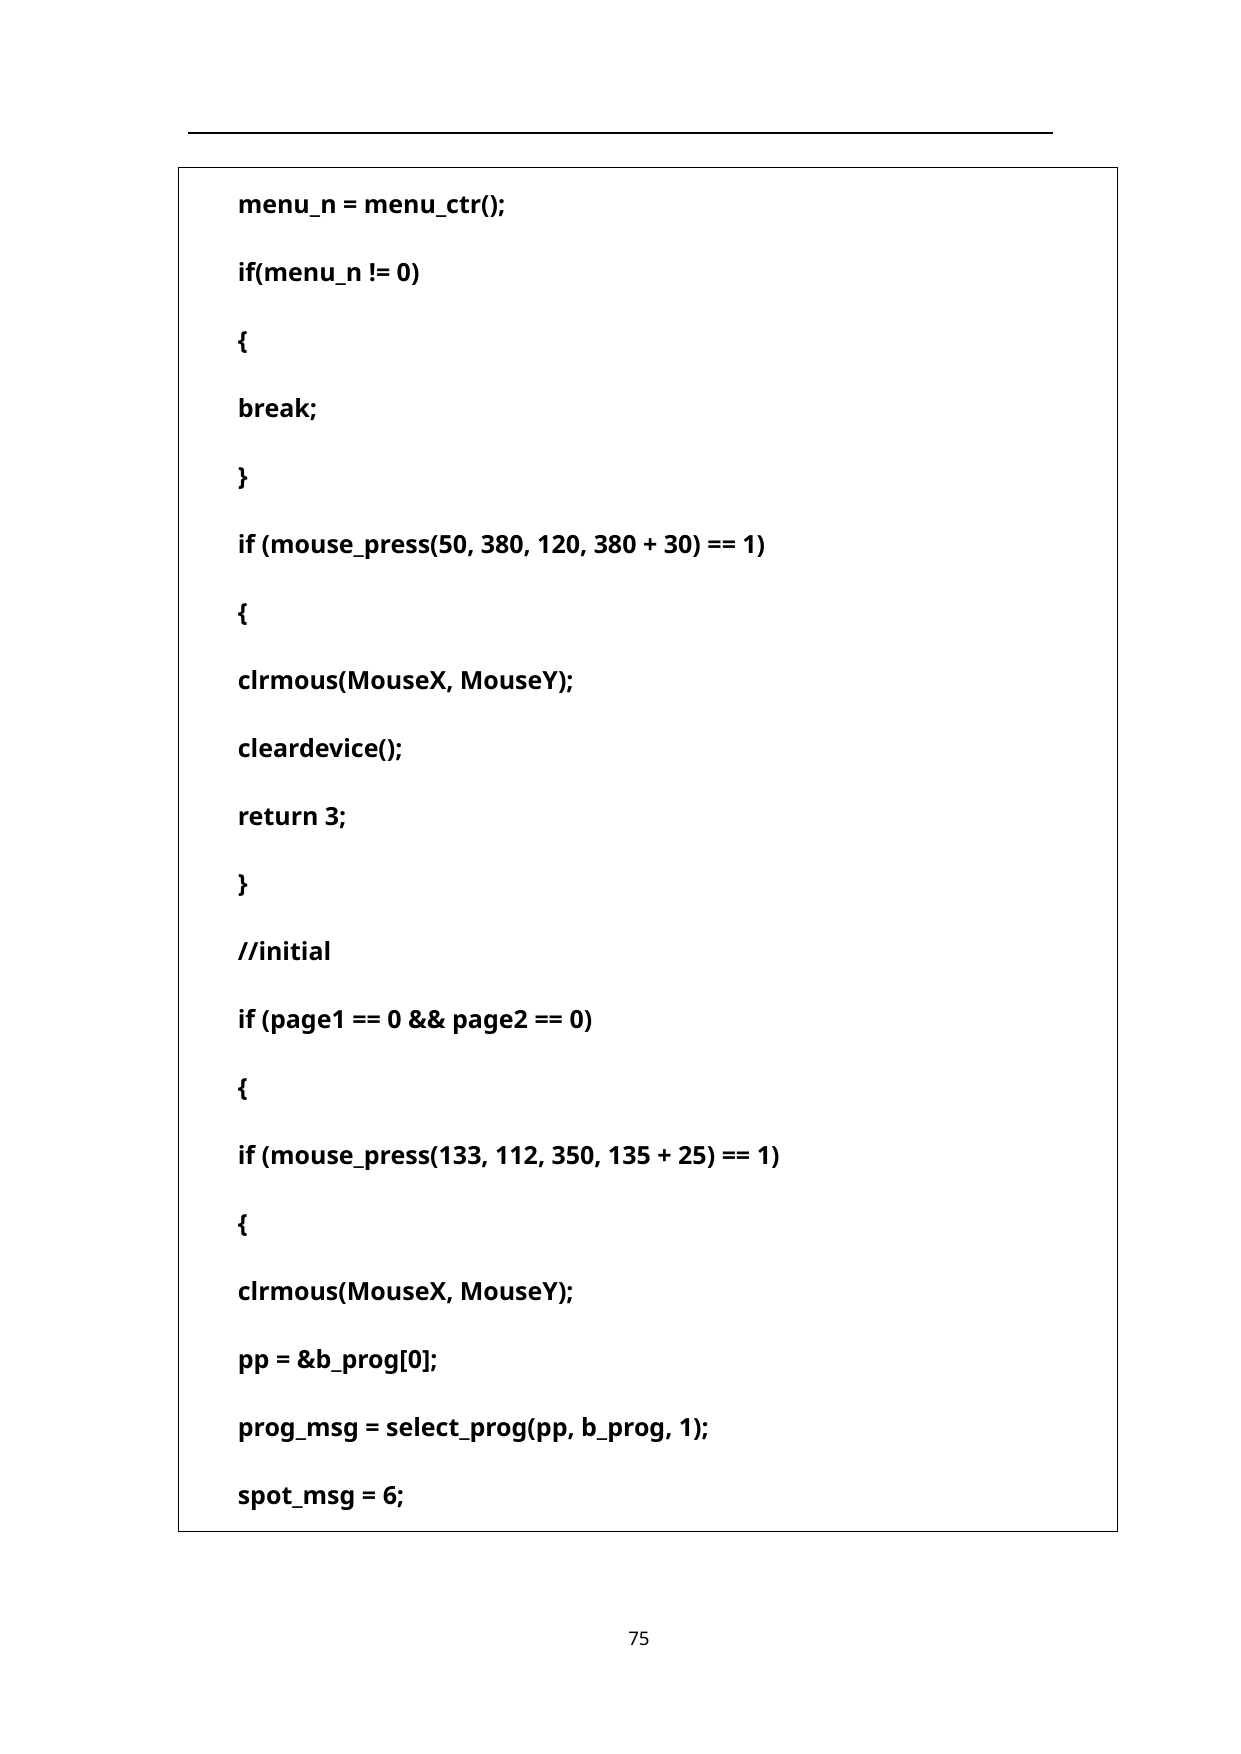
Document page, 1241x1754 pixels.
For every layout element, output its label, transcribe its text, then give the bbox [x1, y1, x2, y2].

text if (mouse_press(133, 112, 350, 135 + 25) == 1) [187, 1121, 1053, 1189]
text pp = &b_prog[0]; [187, 1325, 1053, 1393]
text menu_n = menu_ctr(); [179, 168, 1117, 238]
text //initial [187, 917, 1053, 985]
text if (mouse_press(50, 380, 120, 380 + 30) == 1) [187, 510, 1053, 578]
text } [187, 442, 1053, 510]
text { [187, 306, 1053, 374]
text { [187, 578, 1053, 646]
text prog_msg = select_prog(pp, b_prog, 1); [187, 1393, 1053, 1457]
text break; [187, 374, 1053, 442]
text spot_msg = 6; [179, 1457, 1117, 1531]
text clrmous(MouseX, MouseY); [187, 1257, 1053, 1325]
text clrmous(MouseX, MouseY); [187, 646, 1053, 713]
text { [187, 1189, 1053, 1257]
text if (page1 == 0 && page2 == 0) [187, 985, 1053, 1053]
text if(menu_n != 0) [187, 238, 1053, 306]
text cleardevice(); [187, 713, 1053, 781]
text { [187, 1053, 1053, 1121]
text return 3; [187, 781, 1053, 849]
text } [187, 849, 1053, 917]
